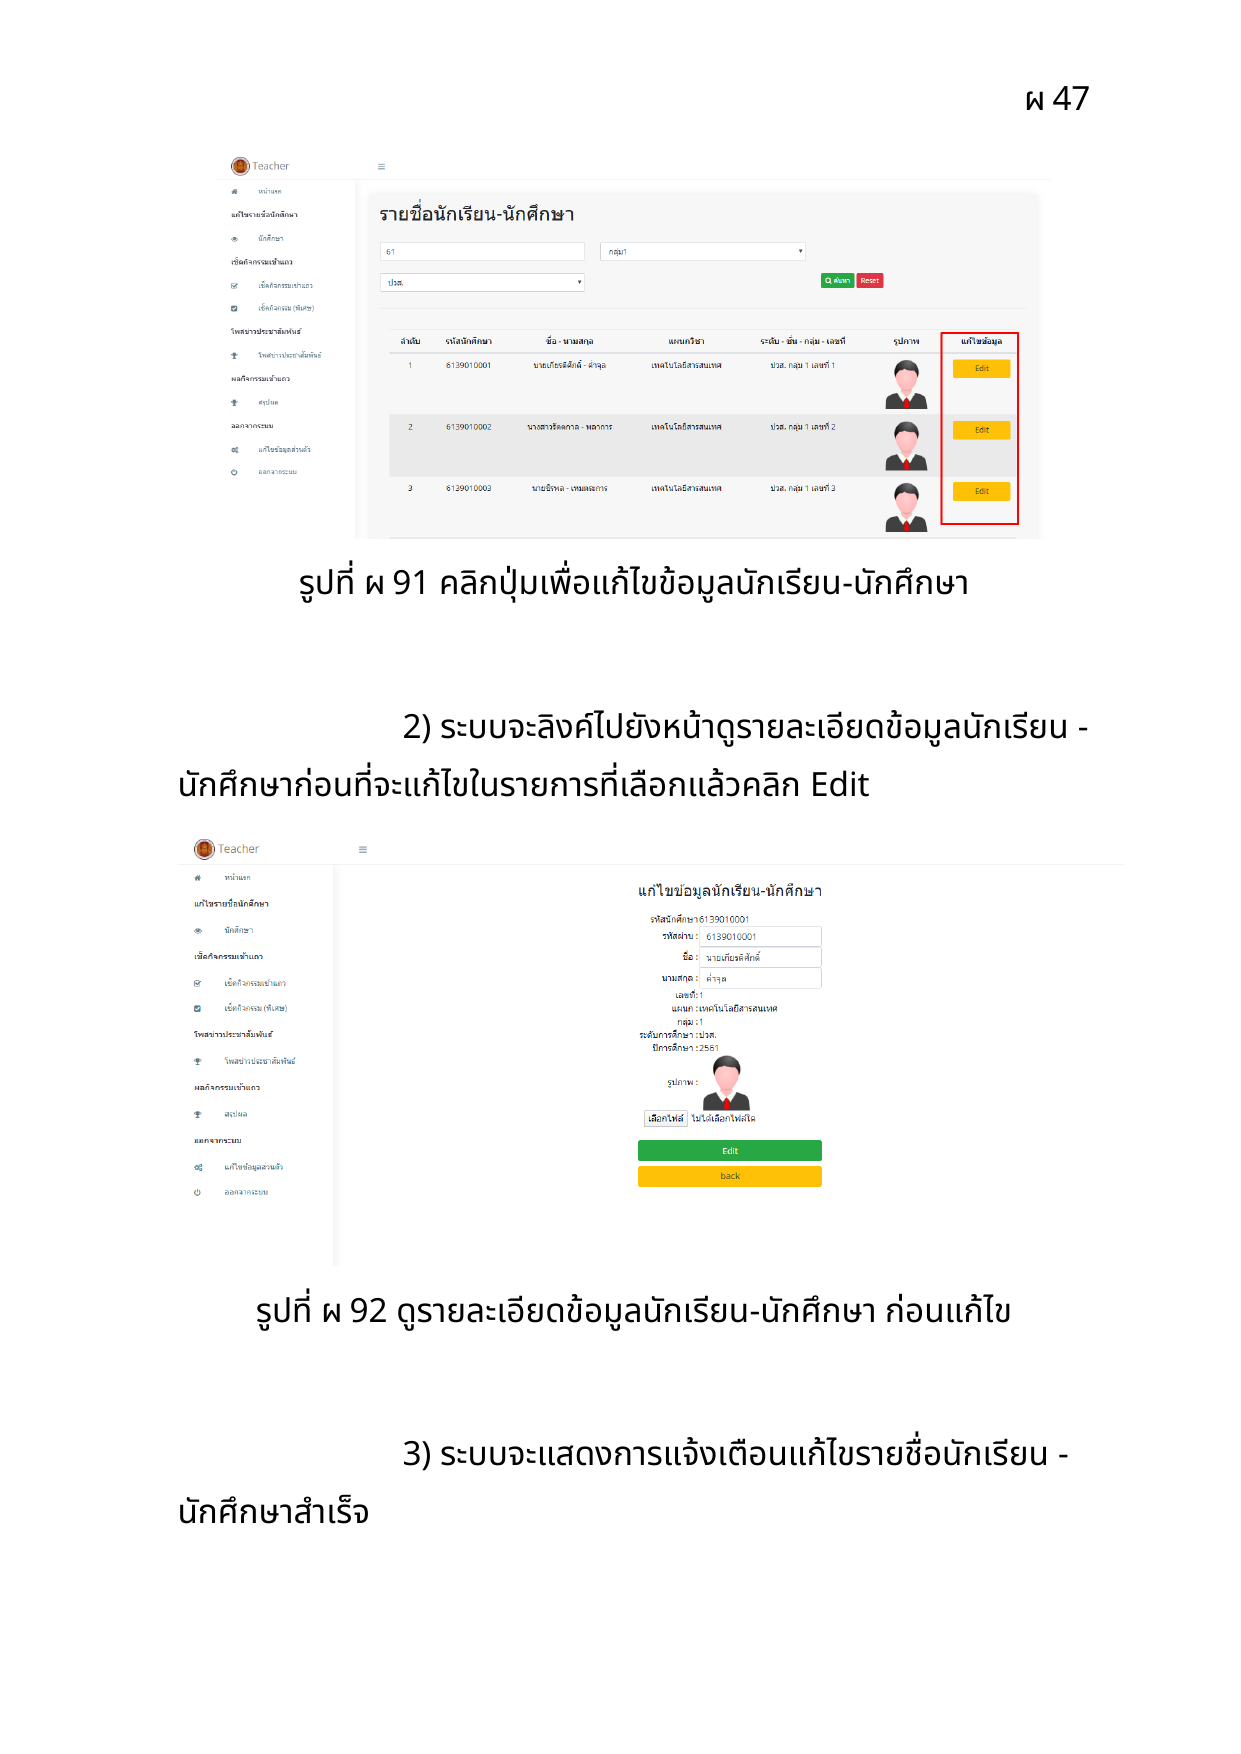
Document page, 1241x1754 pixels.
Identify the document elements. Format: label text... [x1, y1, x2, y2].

text 2) ระบบจะลิงค์ไปยังหน้าดูรายละเอียดข้อมูลนักเรียน - นักศึกษาก่อนที่จะแก้ไขในรายการที่เลือกแล้วคลิก Edit [177, 703, 1090, 812]
picture [177, 835, 1125, 1266]
text รูปที่ ผ92 ดูรายละเอียดข้อมูลนักเรียน-นักศึกษา ก่อนแก้ไข [177, 1286, 1090, 1337]
text รูปที่ ผ91 คลิกปุ่มเพื่อแก้ไขข้อมูลนักเรียน-นักศึกษา [177, 559, 1090, 610]
picture [216, 153, 1051, 539]
text 3) ระบบจะแสดงการแจ้งเตือนแก้ไขรายชื่อนักเรียน - นักศึกษาสำเร็จ [177, 1430, 1090, 1538]
